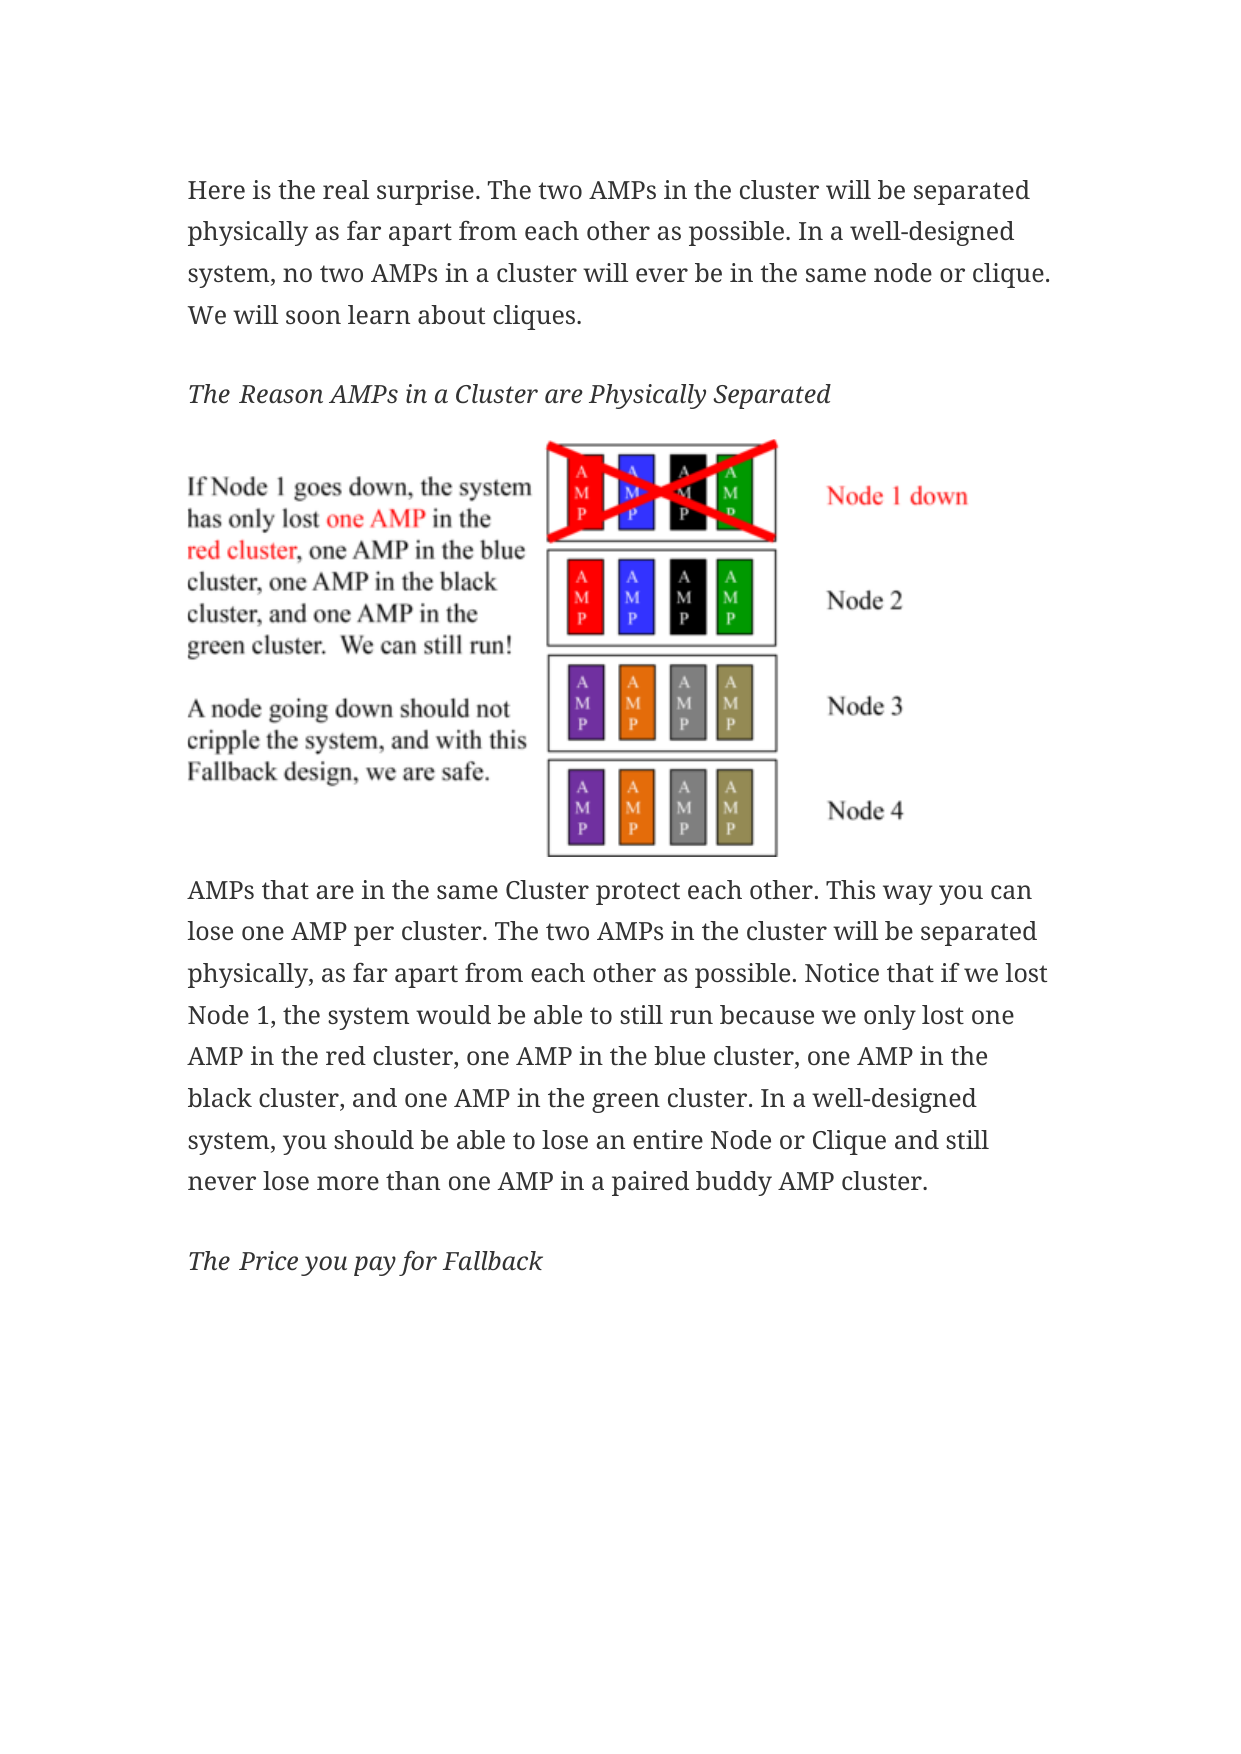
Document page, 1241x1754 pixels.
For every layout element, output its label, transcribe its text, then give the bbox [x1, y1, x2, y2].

text The Price you pay for Fallback [187, 1239, 1053, 1281]
text Here is the real surprise. The two AMPs in the cluster will be separated physically as far apart from each other as possible. In a well-designed system, no two AMPs in a cluster will ever be in the same node or clique. We will soon learn about cliques. [187, 169, 1053, 335]
picture [187, 439, 969, 857]
text The Reason AMPs in a Cluster are Physically Separated [187, 373, 1053, 414]
text AMPs that are in the same Cluster protect each other. This way you can lose one AMP per cluster. The two AMPs in the cluster will be separated physically, as far apart from each other as possible. Notice that if we lost Node 1, the system would be able to still run because we only lost one AMP in the red cluster, one AMP in the blue cluster, one AMP in the black cluster, and one AMP in the green cluster. In a well-designed system, you should be able to lose an entire Node or Clique and still never lose more than one AMP in a paired buddy AMP cluster. [187, 869, 1053, 1202]
